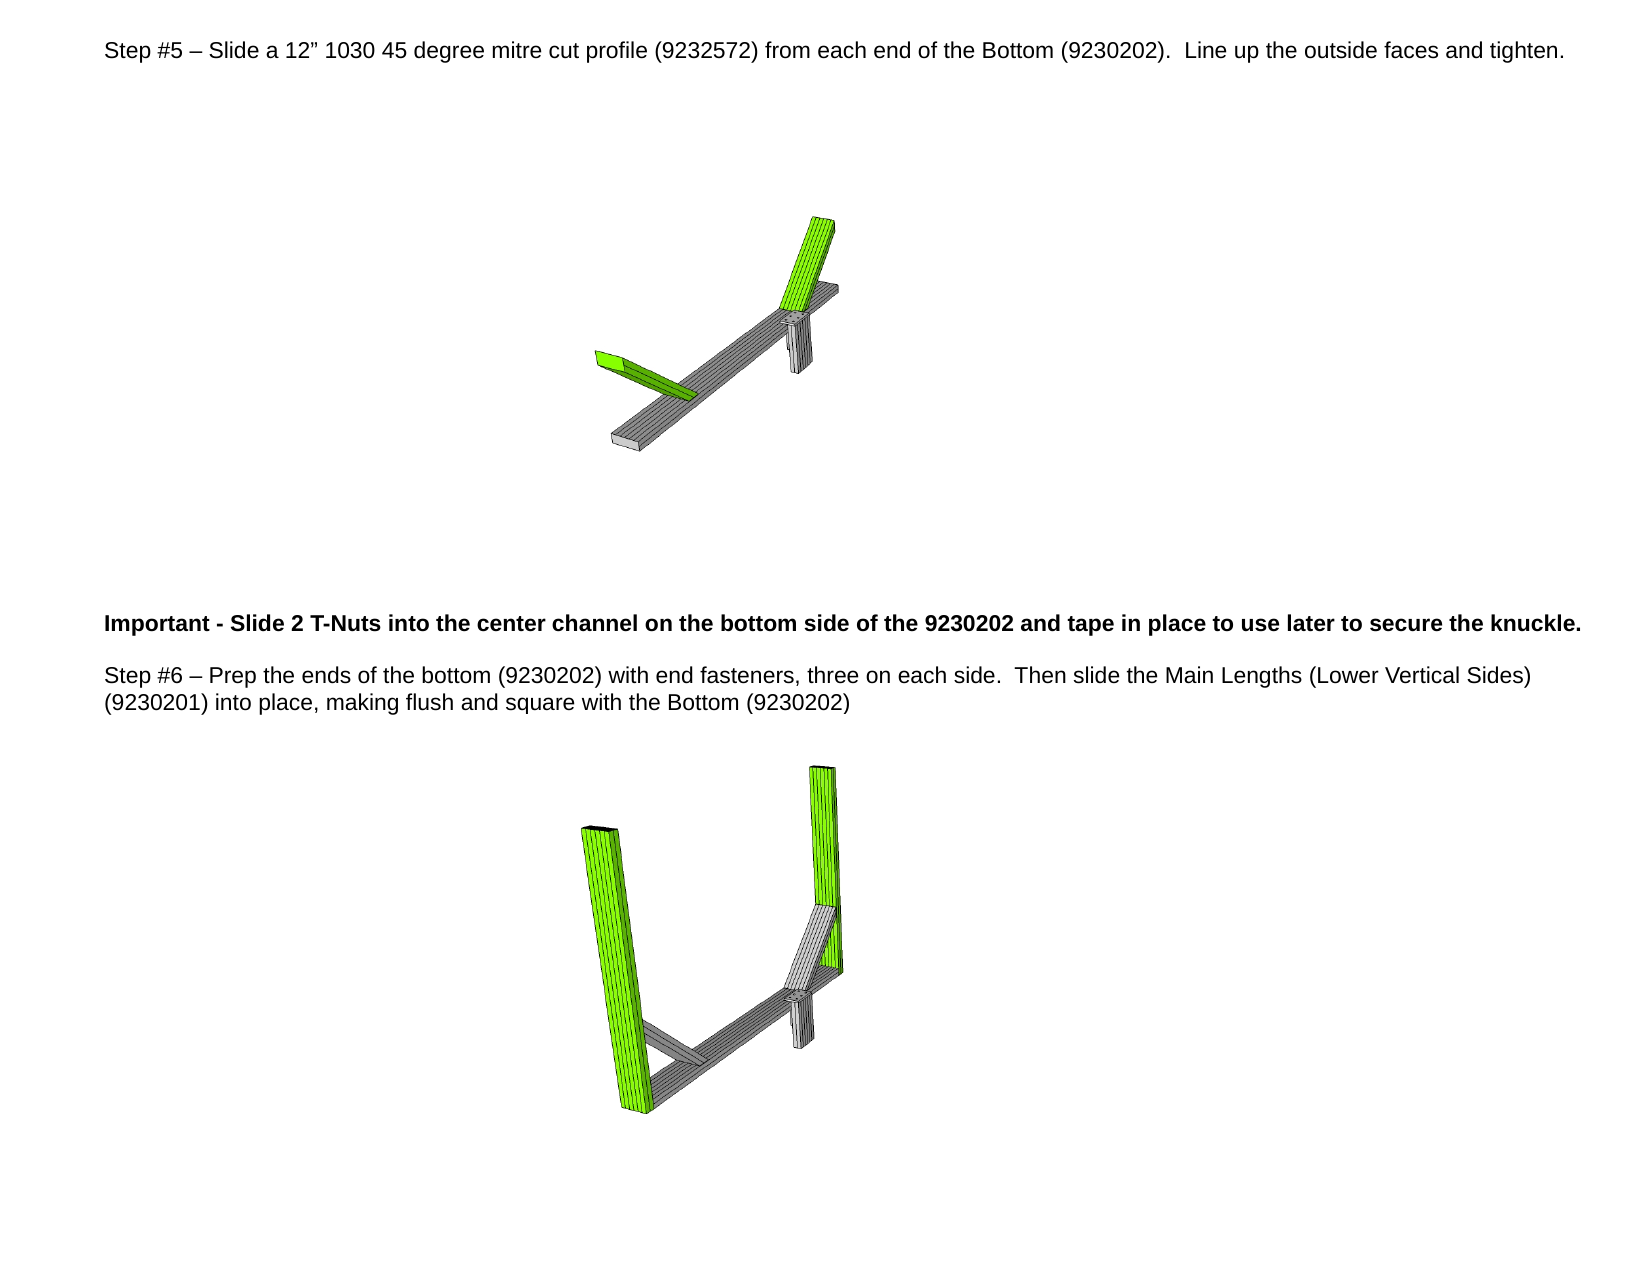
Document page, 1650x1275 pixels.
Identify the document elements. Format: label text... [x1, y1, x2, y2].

text Important - Slide 2 T-Nuts into the center channel on the bottom side of the 9230202 and tape in place to use later to secure the knuckle. [30, 609, 1620, 636]
text Step #6 – Prep the ends of the bottom (9230202) with end fasteners, three on each side. Then slide the Main Lengths (Lower Vertical Sides) (9230201) into place, making flush and square with the Bottom (9230202) [104, 662, 1620, 715]
text Step #5 – Slide a 12” 1030 45 degree mitre cut profile (9232572) from each end of the Bottom (9230202). Line up the outside faces and tighten. [30, 37, 1620, 64]
picture [473, 63, 1373, 504]
picture [473, 714, 1373, 1156]
